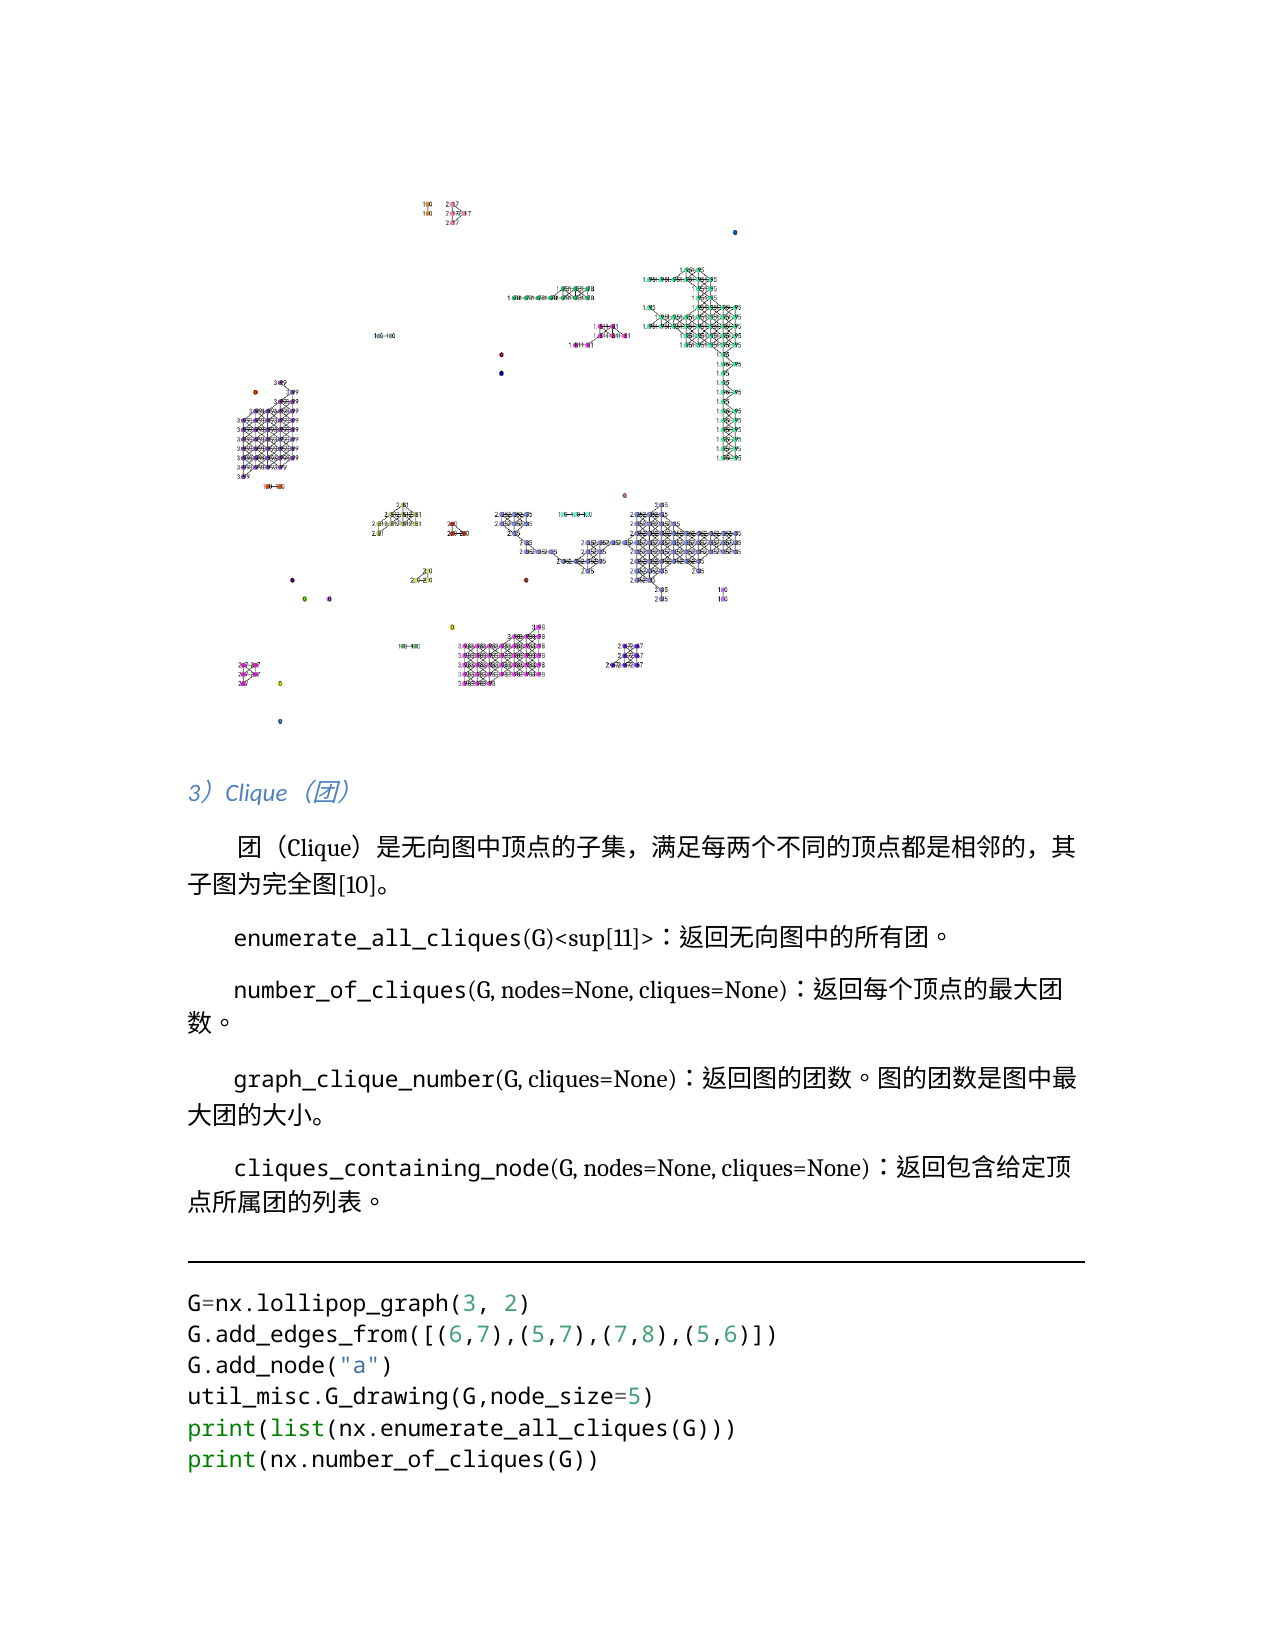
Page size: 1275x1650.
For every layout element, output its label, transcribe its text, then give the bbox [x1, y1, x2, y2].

text 团（Clique）是无向图中顶点的子集，满足每两个不同的顶点都是相邻的，其子图为完全图[10]。 [187, 828, 1087, 900]
text number_of_cliques(G, nodes=None, cliques=None)：返回每个顶点的最大团数。 [187, 972, 1087, 1040]
text cliques_containing_node(G, nodes=None, cliques=None)：返回包含给定顶点所属团的列表。 [187, 1150, 1087, 1218]
picture [187, 150, 790, 752]
text enumerate_all_cliques(G)<sup[11]>：返回无向图中的所有团。 [187, 919, 1087, 953]
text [187, 1287, 1087, 1474]
subtitle 3）Clique（团） [187, 773, 1087, 809]
text graph_clique_number(G, cliques=None)：返回图的团数。图的团数是图中最大团的大小。 [187, 1059, 1087, 1131]
